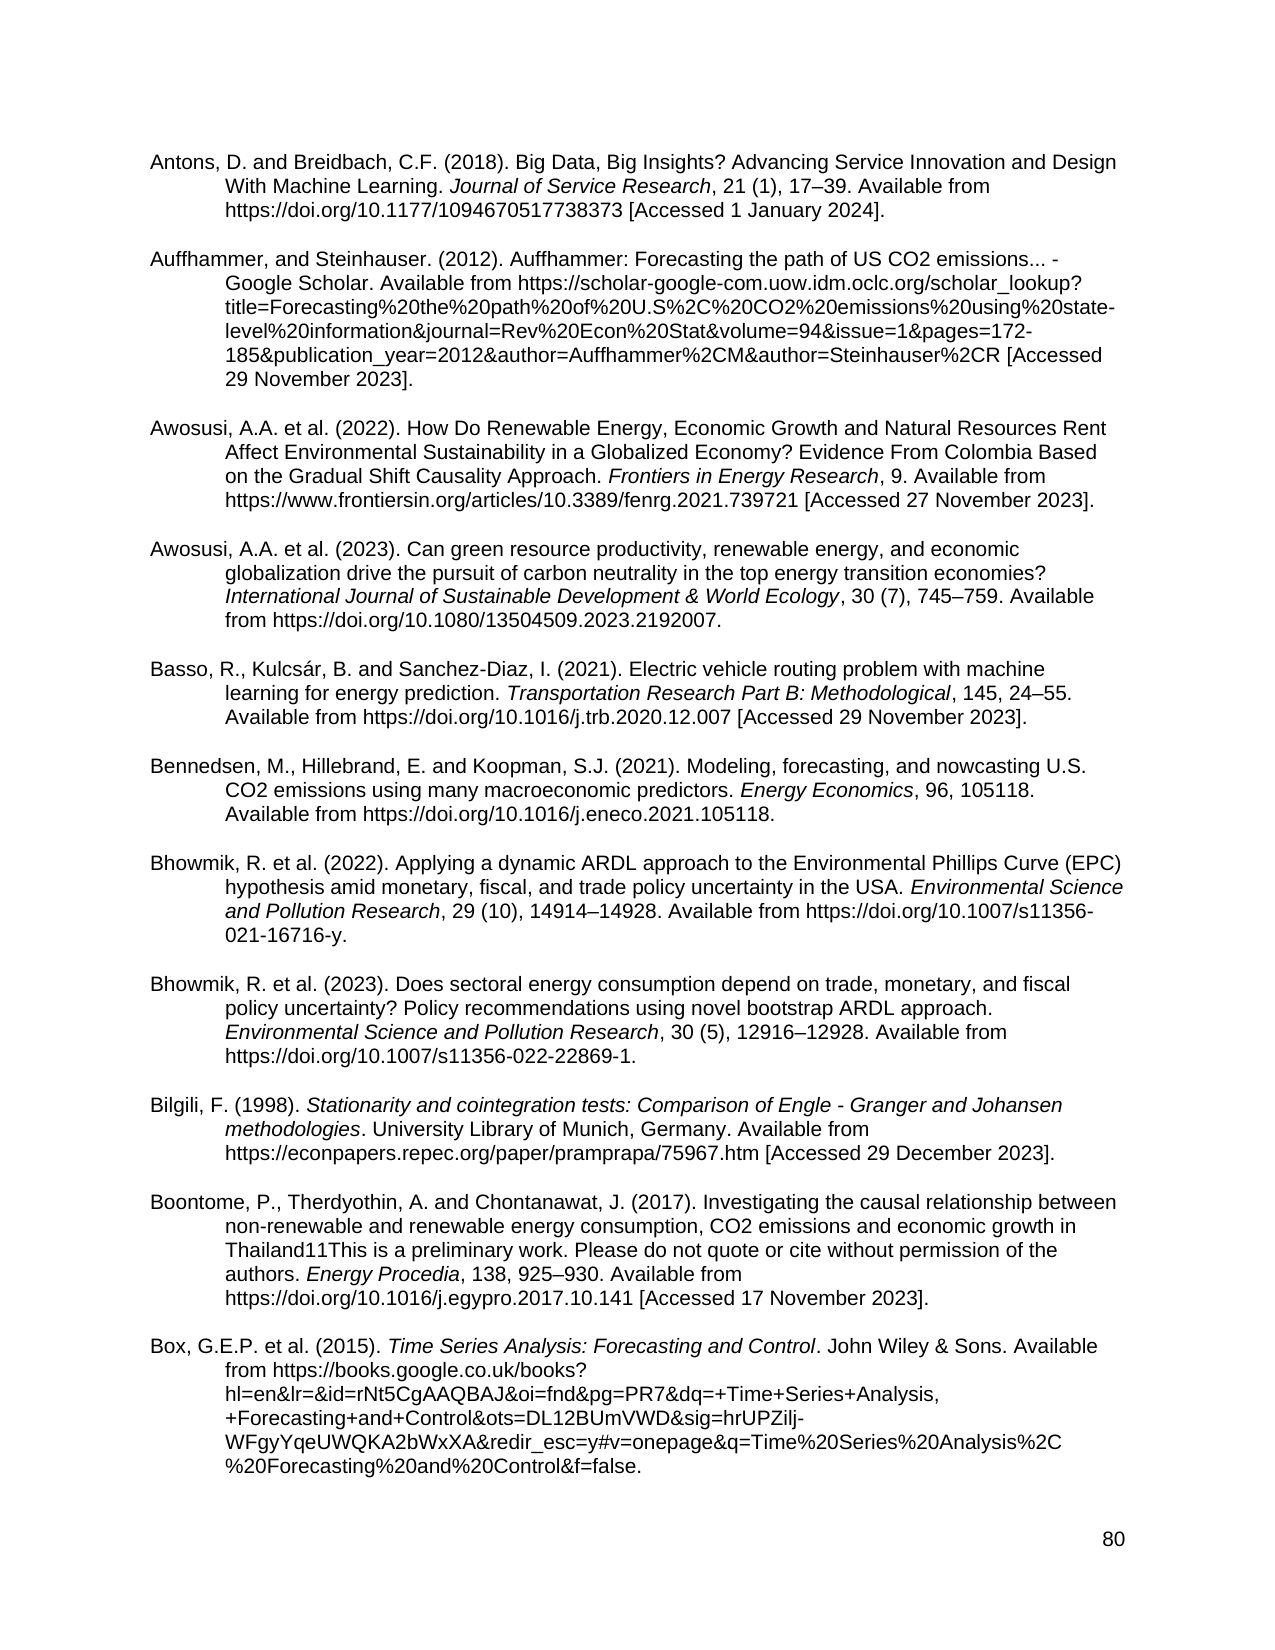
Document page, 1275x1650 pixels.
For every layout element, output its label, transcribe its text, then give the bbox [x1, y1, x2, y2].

text Boontome, P., Therdyothin, A. and Chontanawat, J. (2017). Investigating the causal relationship between non-renewable and renewable energy consumption, CO2 emissions and economic growth in Thailand11This is a preliminary work. Please do not quote or cite without permission of the authors. Energy Procedia, 138, 925–930. Available from https://doi.org/10.1016/j.egypro.2017.10.141 [Accessed 17 November 2023]. [150, 1189, 1125, 1309]
text Bhowmik, R. et al. (2023). Does sectoral energy consumption depend on trade, monetary, and fiscal policy uncertainty? Policy recommendations using novel bootstrap ARDL approach. Environmental Science and Pollution Research, 30 (5), 12916–12928. Available from https://doi.org/10.1007/s11356-022-22869-1. [150, 972, 1125, 1068]
text Auffhammer, and Steinhauser. (2012). Auffhammer: Forecasting the path of US CO2 emissions... - Google Scholar. Available from https://scholar-google-com.uow.idm.oclc.org/scholar_lookup?title=Forecasting%20the%20path%20of%20U.S%2C%20CO2%20emissions%20using%20state-level%20information&journal=Rev%20Econ%20Stat&volume=94&issue=1&pages=172-185&publication_year=2012&author=Auffhammer%2CM&author=Steinhauser%2CR [Accessed 29 November 2023]. [150, 247, 1125, 391]
text Basso, R., Kulcsár, B. and Sanchez-Diaz, I. (2021). Electric vehicle routing problem with machine learning for energy prediction. Transportation Research Part B: Methodological, 145, 24–55. Available from https://doi.org/10.1016/j.trb.2020.12.007 [Accessed 29 November 2023]. [150, 657, 1125, 729]
text Awosusi, A.A. et al. (2022). How Do Renewable Energy, Economic Growth and Natural Resources Rent Affect Environmental Sustainability in a Globalized Economy? Evidence From Colombia Based on the Gradual Shift Causality Approach. Frontiers in Energy Research, 9. Available from https://www.frontiersin.org/articles/10.3389/fenrg.2021.739721 [Accessed 27 November 2023]. [150, 416, 1125, 511]
text Awosusi, A.A. et al. (2023). Can green resource productivity, renewable energy, and economic globalization drive the pursuit of carbon neutrality in the top energy transition economies? International Journal of Sustainable Development & World Ecology, 30 (7), 745–759. Available from https://doi.org/10.1080/13504509.2023.2192007. [150, 536, 1125, 632]
text Bhowmik, R. et al. (2022). Applying a dynamic ARDL approach to the Environmental Phillips Curve (EPC) hypothesis amid monetary, fiscal, and trade policy uncertainty in the USA. Environmental Science and Pollution Research, 29 (10), 14914–14928. Available from https://doi.org/10.1007/s11356-021-16716-y. [150, 851, 1125, 947]
text Bilgili, F. (1998). Stationarity and cointegration tests: Comparison of Engle - Granger and Johansen methodologies. University Library of Munich, Germany. Available from https://econpapers.repec.org/paper/pramprapa/75967.htm [Accessed 29 December 2023]. [150, 1093, 1125, 1164]
text Antons, D. and Breidbach, C.F. (2018). Big Data, Big Insights? Advancing Service Innovation and Design With Machine Learning. Journal of Service Research, 21 (1), 17–39. Available from https://doi.org/10.1177/1094670517738373 [Accessed 1 January 2024]. [150, 150, 1125, 222]
text Bennedsen, M., Hillebrand, E. and Koopman, S.J. (2021). Modeling, forecasting, and nowcasting U.S. CO2 emissions using many macroeconomic predictors. Energy Economics, 96, 105118. Available from https://doi.org/10.1016/j.eneco.2021.105118. [150, 754, 1125, 826]
text Box, G.E.P. et al. (2015). Time Series Analysis: Forecasting and Control. John Wiley & Sons. Available from https://books.google.co.uk/books?hl=en&lr=&id=rNt5CgAAQBAJ&oi=fnd&pg=PR7&dq=+Time+Series+Analysis,+Forecasting+and+Control&ots=DL12BUmVWD&sig=hrUPZilj-WFgyYqeUWQKA2bWxXA&redir_esc=y#v=onepage&q=Time%20Series%20Analysis%2C%20Forecasting%20and%20Control&f=false. [150, 1334, 1125, 1478]
